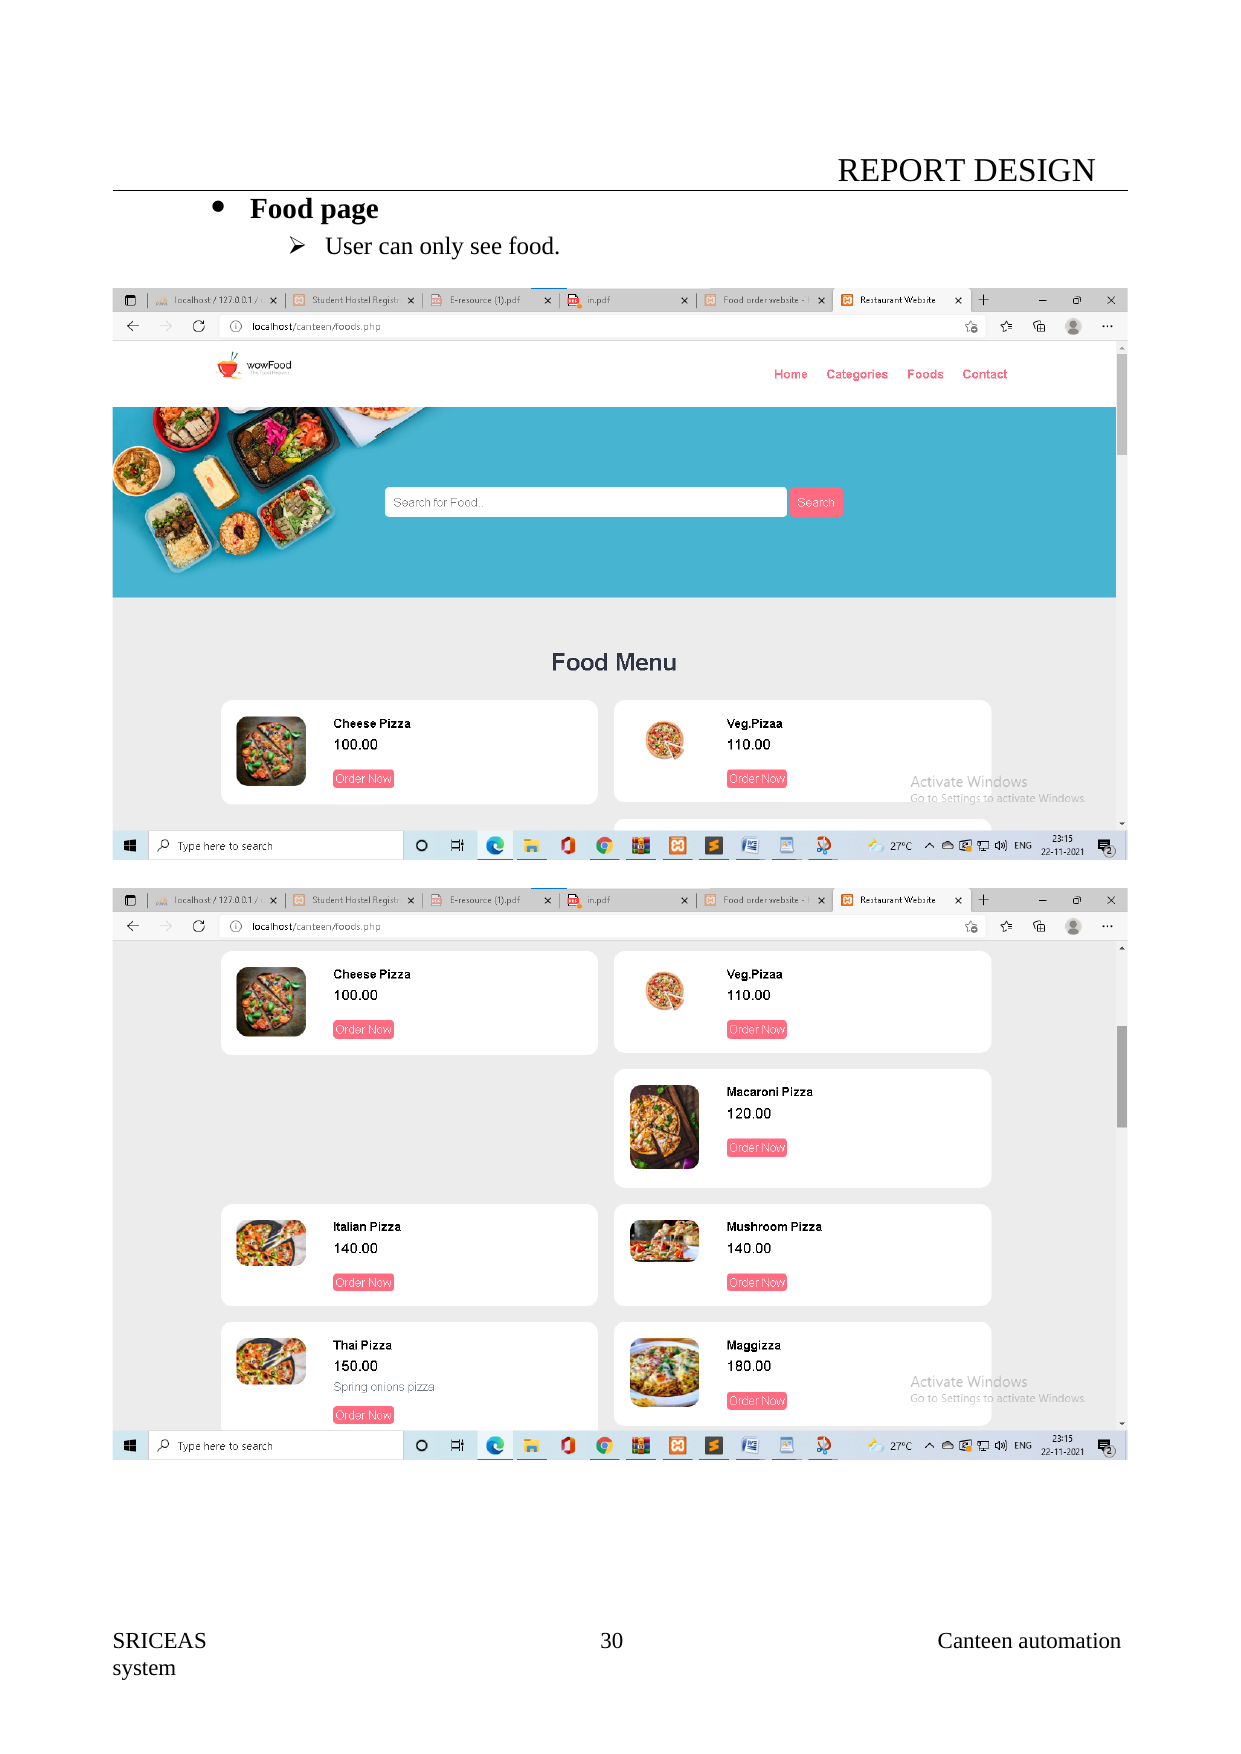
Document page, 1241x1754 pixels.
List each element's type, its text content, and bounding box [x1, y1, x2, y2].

picture [112, 888, 1128, 1460]
picture [112, 288, 1128, 860]
list User can only see food. [287, 231, 1128, 260]
list Food page [212, 191, 1128, 226]
text REPORT DESIGN [112, 150, 1128, 191]
